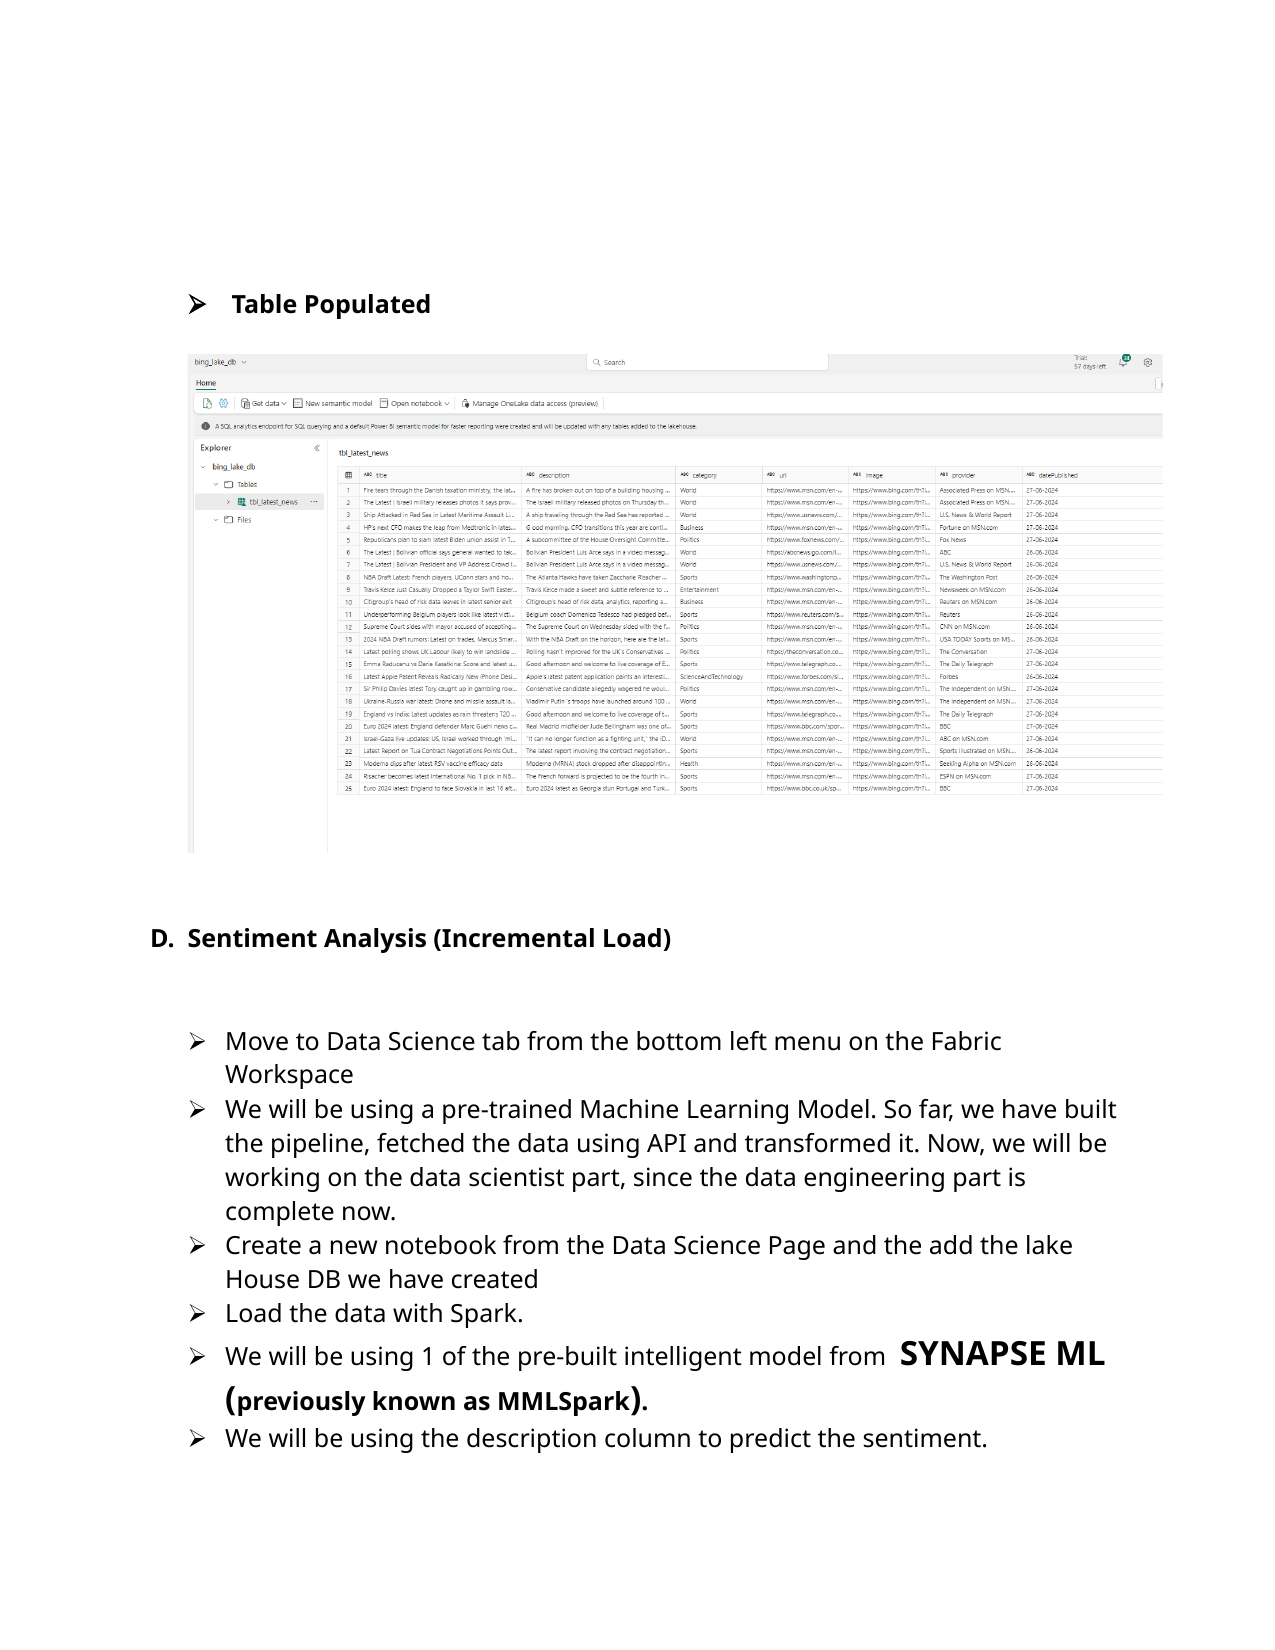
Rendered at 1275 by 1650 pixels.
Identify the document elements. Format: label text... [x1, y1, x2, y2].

list Table Populated [187, 286, 1125, 320]
list We will be using the description column to predict the sentiment. [187, 1421, 1125, 1454]
list Load the data with Spark. [187, 1296, 1125, 1330]
list We will be using 1 of the pre-built intelligent model from SYNAPSE ML (previously known as MMLSpark). [187, 1330, 1125, 1421]
list We will be using a pre-trained Machine Learning Model. So far, we have built the pipeline, fetched the data using API and transformed it. Now, we will be working on the data scientist part, since the data engineering part is complete now. [187, 1091, 1125, 1227]
list Sentiment Analysis (Incremental Load) [150, 921, 1125, 955]
list Move to Data Science tab from the bottom left menu on the Fabric Workspace [187, 1023, 1125, 1091]
list Create a new notebook from the Data Science Page and the add the lake House DB we have created [187, 1227, 1125, 1296]
picture [187, 354, 1163, 853]
